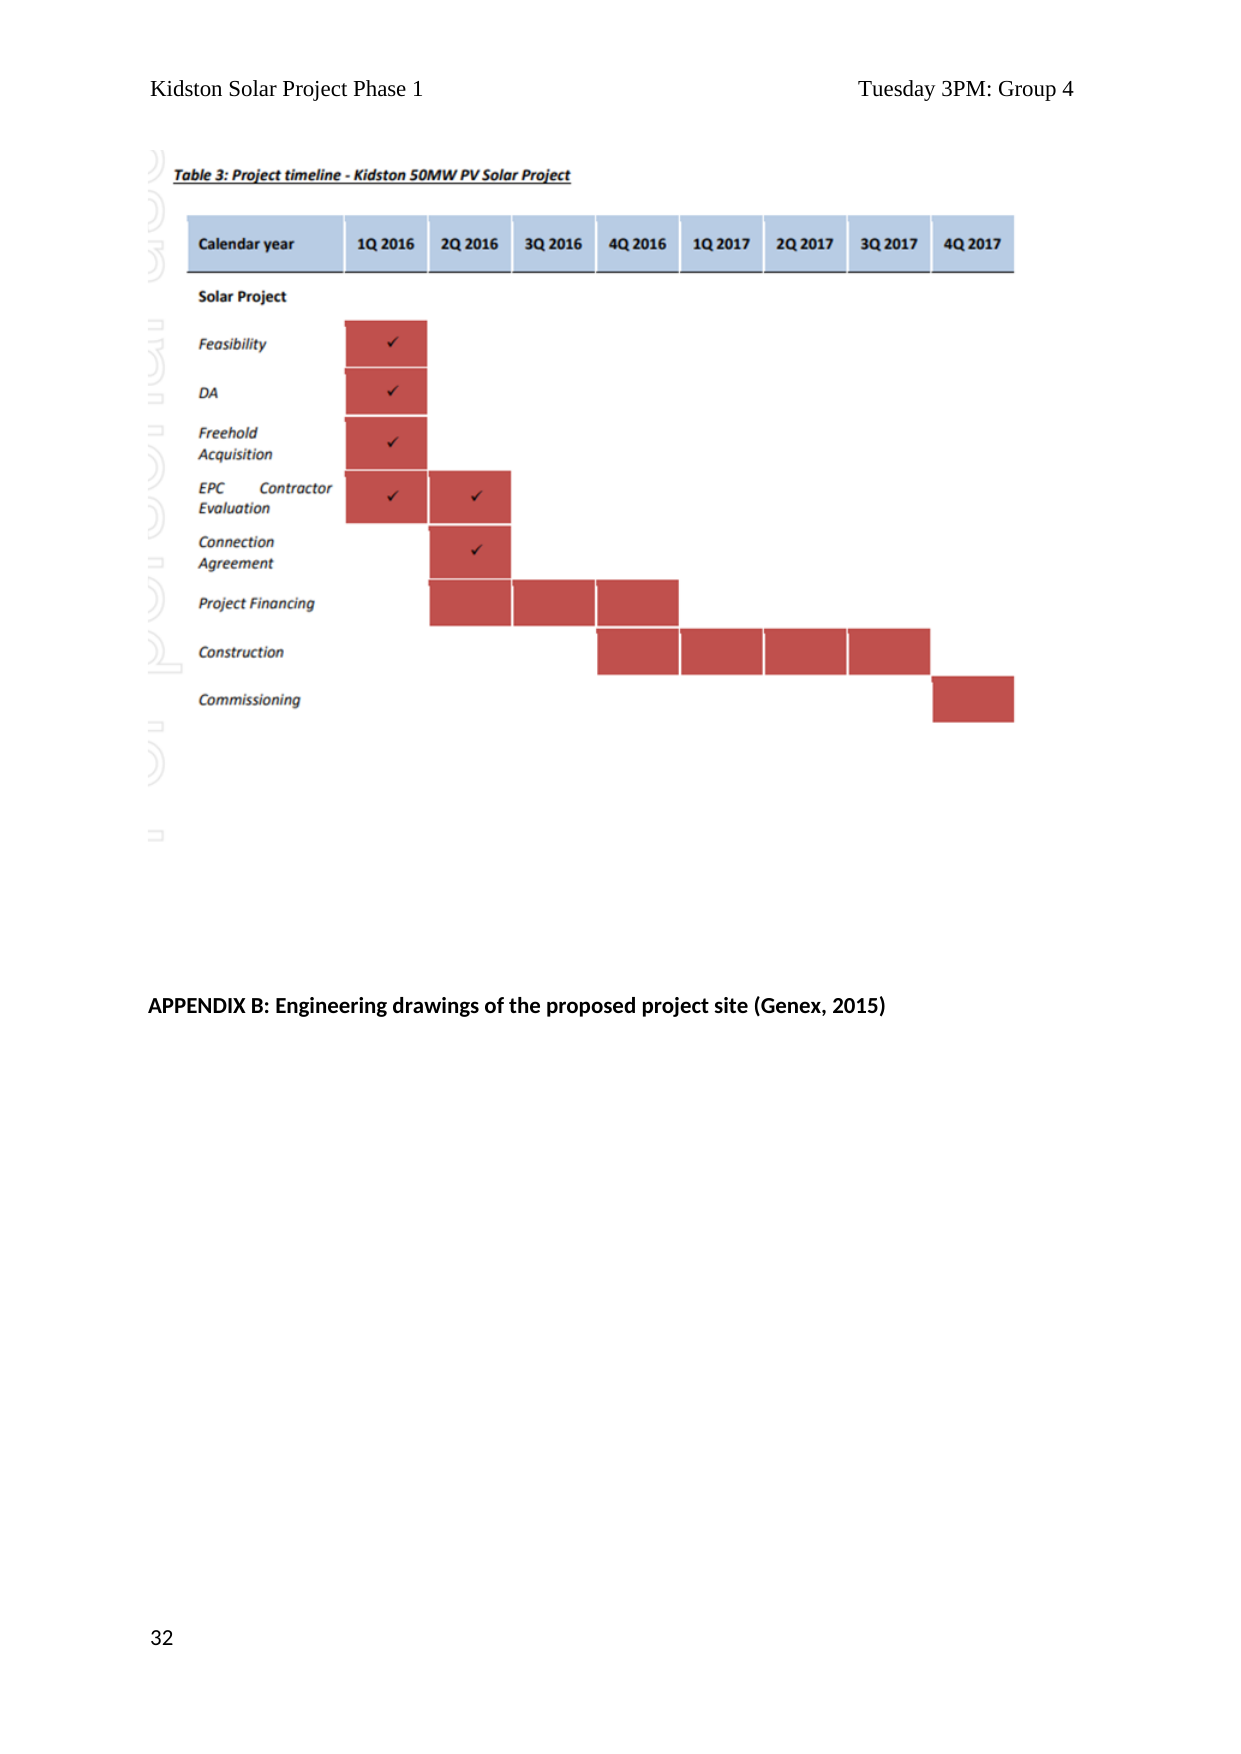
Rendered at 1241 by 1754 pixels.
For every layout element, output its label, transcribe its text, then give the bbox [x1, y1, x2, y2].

text APPENDIX B: Engineering drawings of the proposed project site (Genex, 2015) [148, 991, 1092, 1019]
picture [147, 150, 1038, 849]
